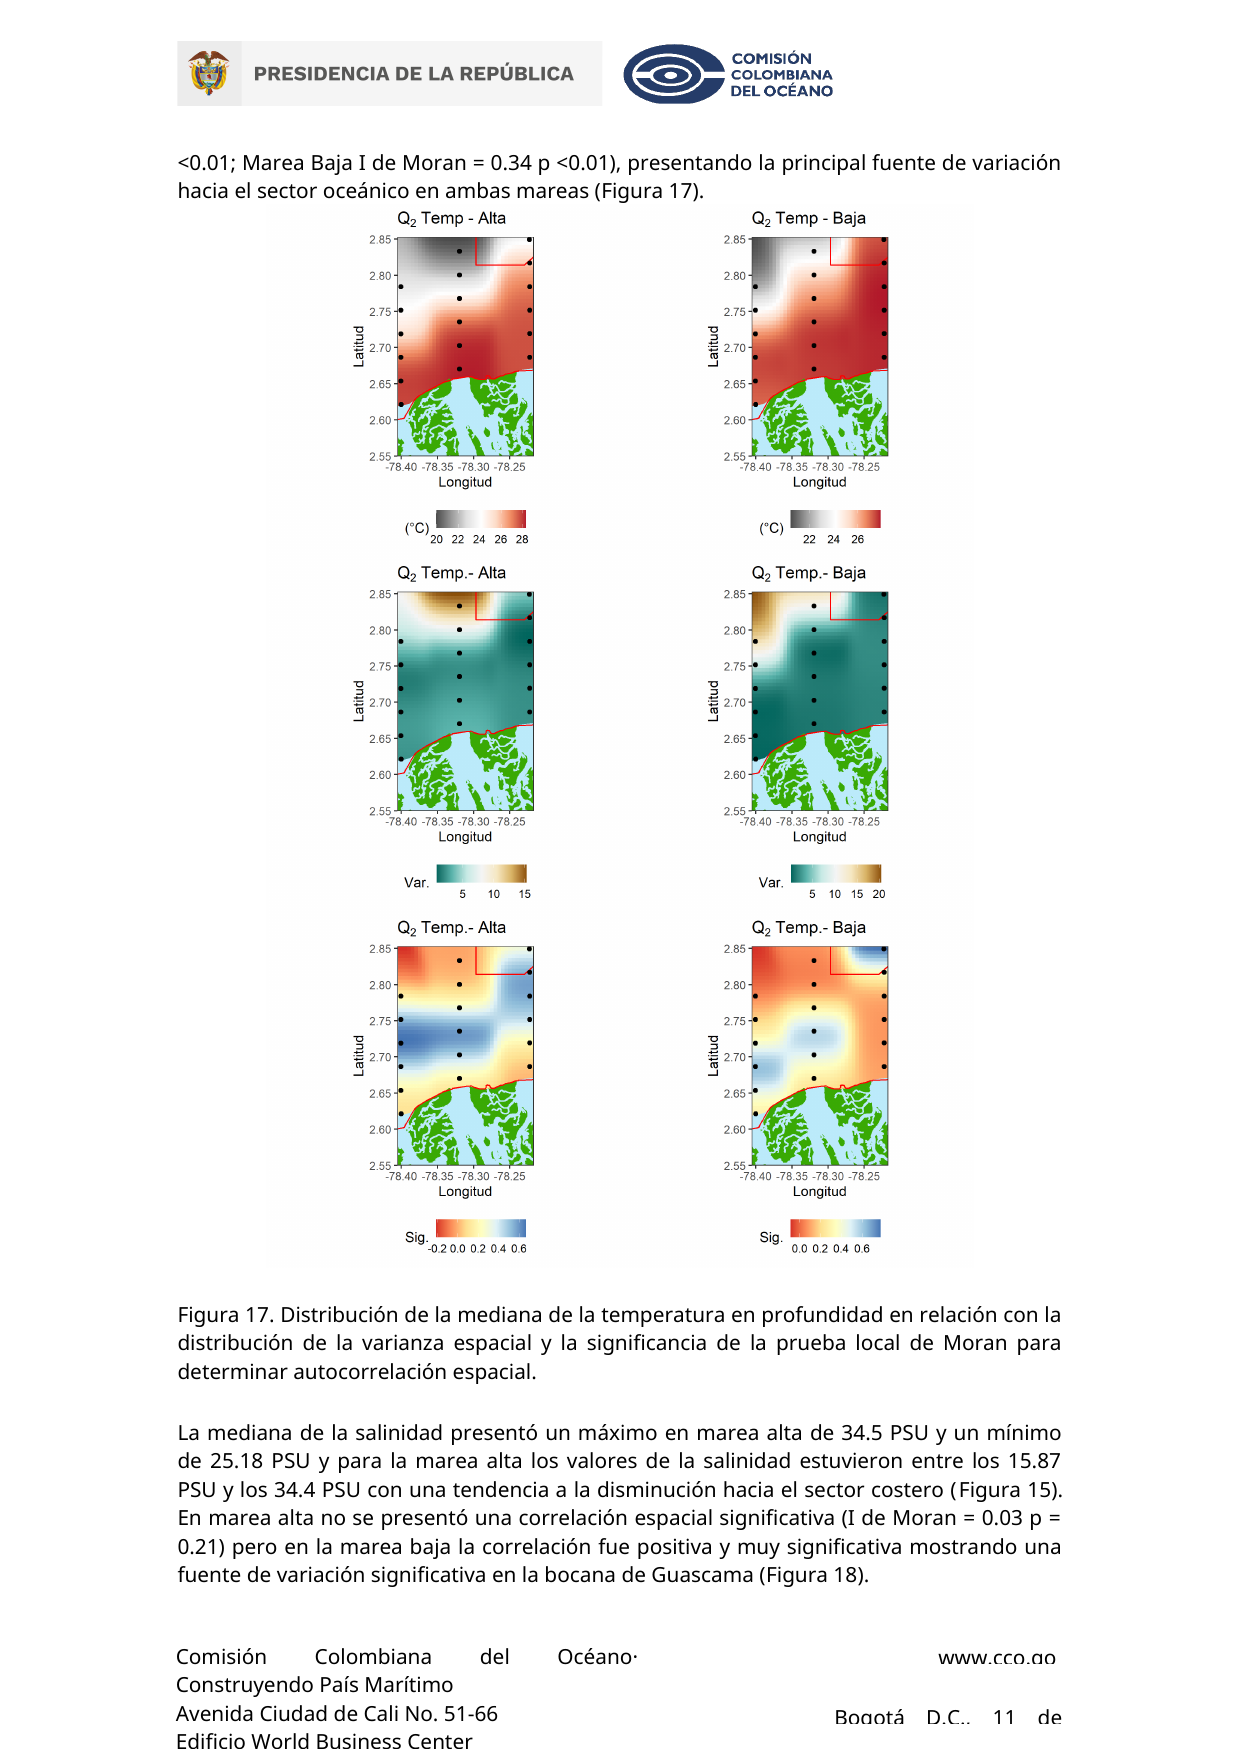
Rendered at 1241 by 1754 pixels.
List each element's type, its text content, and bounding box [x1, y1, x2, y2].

text La mediana de la salinidad presentó un máximo en marea alta de 34.5 PSU y un mínimo de 25.18 PSU y para la marea alta los valores de la salinidad estuvieron entre los 15.87 PSU y los 34.4 PSU con una tendencia a la disminución hacia el sector costero (Figura 15). En marea alta no se presentó una correlación espacial significativa (I de Moran = 0.03 p = 0.21) pero en la marea baja la correlación fue positiva y muy significativa mostrando una fuente de variación significativa en la bocana de Guascama (Figura 18). [177, 1418, 1063, 1589]
picture [266, 204, 975, 1268]
text Figura 17. Distribución de la mediana de la temperatura en profundidad en relación con la distribución de la varianza espacial y la significancia de la prueba local de Moran para determinar autocorrelación espacial. [177, 1300, 1063, 1385]
picture [177, 41, 603, 106]
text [177, 148, 1063, 204]
picture [642, 42, 824, 107]
